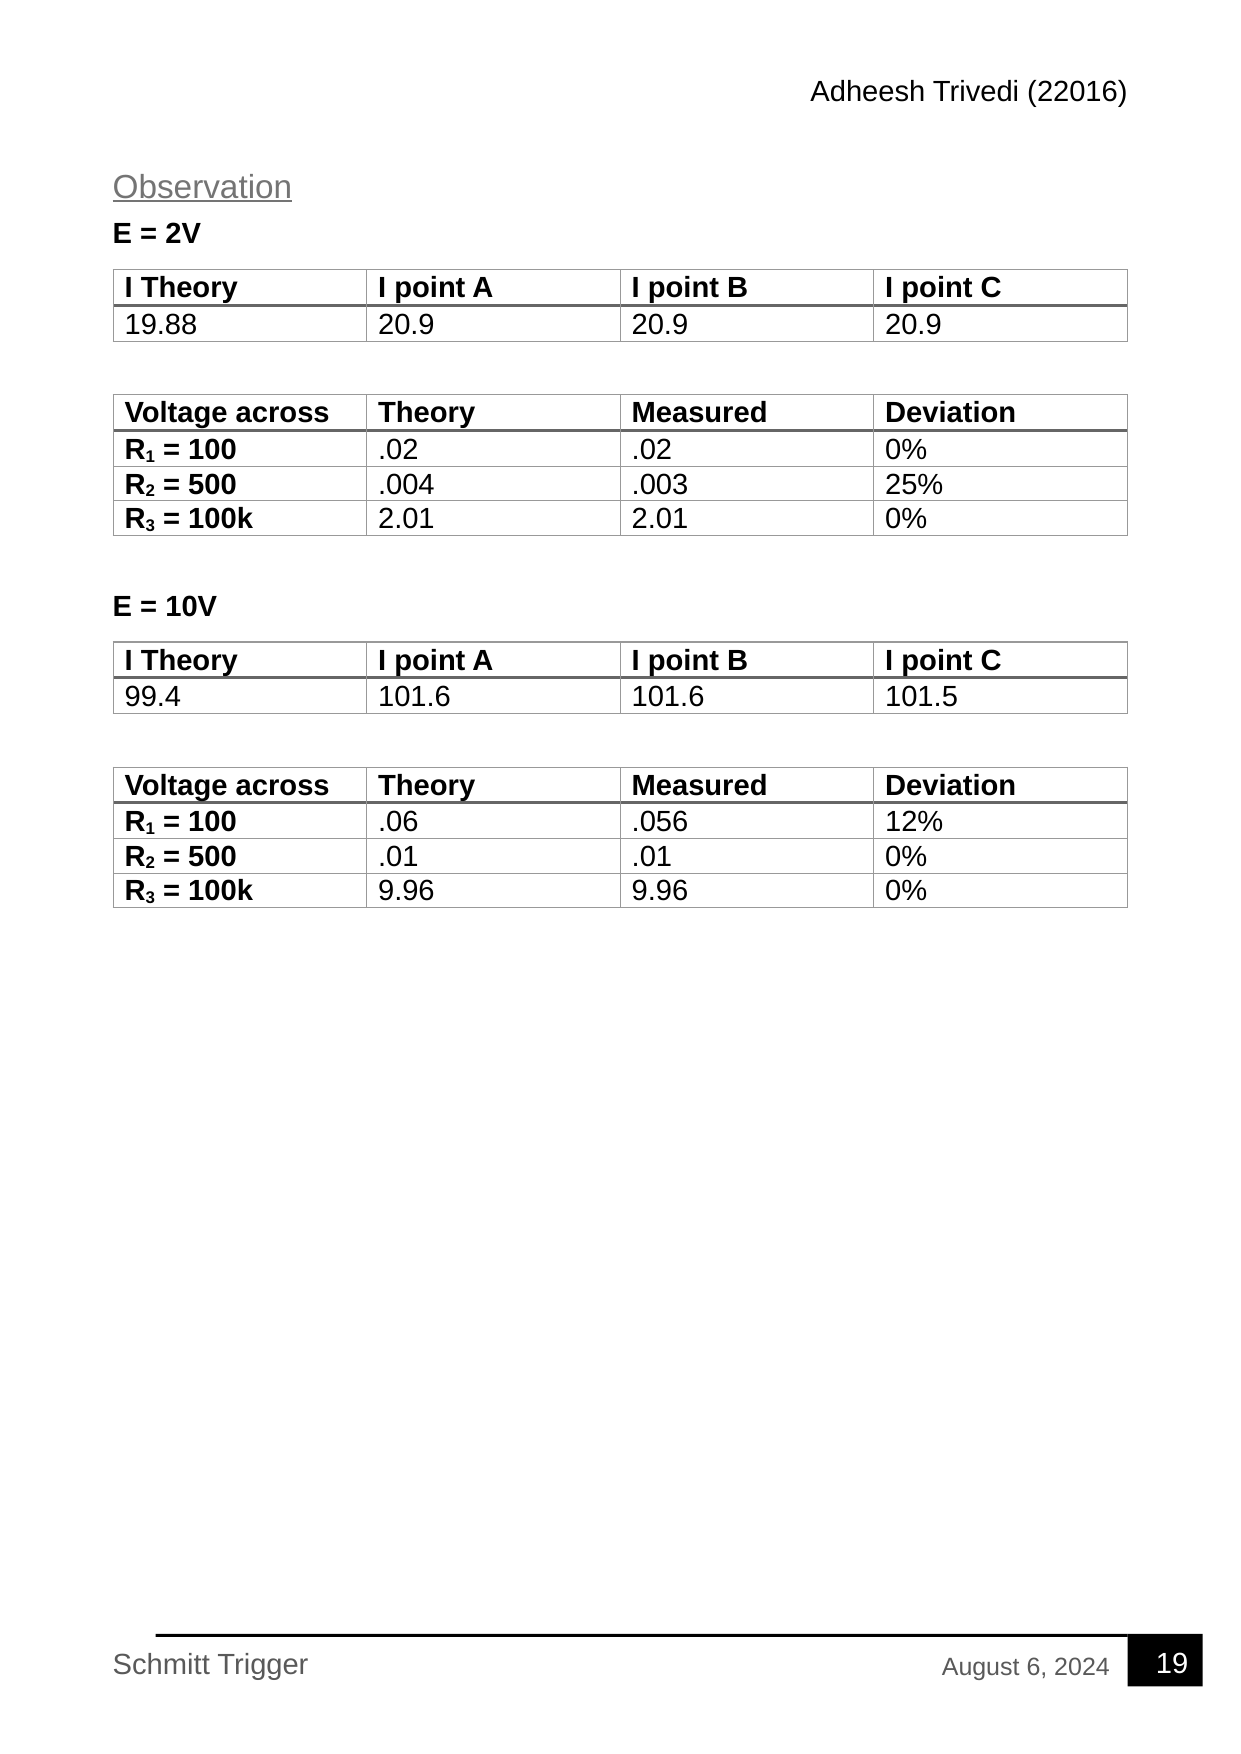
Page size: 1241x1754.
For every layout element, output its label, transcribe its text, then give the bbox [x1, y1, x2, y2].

table_header I Theory [114, 643, 366, 676]
table_cell .056 [621, 804, 873, 838]
table_cell 101.5 [874, 679, 1127, 713]
text E = 2V [112, 216, 1128, 250]
table_cell .01 [621, 839, 873, 872]
table_header Deviation [874, 768, 1127, 801]
table_header I point B [621, 270, 873, 304]
table_header Measured [621, 395, 873, 429]
table_cell 20.9 [874, 307, 1127, 341]
subtitle Observation [112, 167, 1128, 205]
table_cell 2.01 [621, 501, 873, 535]
table_cell R1 = 100 [114, 804, 366, 838]
table_cell 99.4 [114, 679, 366, 713]
table_cell 0% [874, 874, 1127, 907]
table_header Theory [367, 395, 620, 429]
table_header Voltage across [114, 395, 366, 429]
table_cell 2.01 [367, 501, 620, 535]
table_cell 0% [874, 432, 1127, 466]
table_header I point B [621, 643, 873, 676]
table_cell R3 = 100k [114, 874, 366, 907]
table_header Measured [621, 768, 873, 801]
table_header I point C [874, 643, 1127, 676]
table_cell 101.6 [621, 679, 873, 713]
table_header I point A [367, 643, 620, 676]
table_cell R2 = 500 [114, 839, 366, 872]
table_cell 9.96 [621, 874, 873, 907]
table_cell R1 = 100 [114, 432, 366, 466]
table_cell .01 [367, 839, 620, 872]
text E = 10V [112, 589, 1128, 622]
table_cell 101.6 [367, 679, 620, 713]
table_cell 25% [874, 467, 1127, 500]
table_header Voltage across [114, 768, 366, 801]
table_cell 20.9 [621, 307, 873, 341]
table_cell 20.9 [367, 307, 620, 341]
table_cell 19.88 [114, 307, 366, 341]
table_cell .06 [367, 804, 620, 838]
table_cell 0% [874, 501, 1127, 535]
table_cell 0% [874, 839, 1127, 872]
table_header I point C [874, 270, 1127, 304]
table_cell 12% [874, 804, 1127, 838]
table_cell .004 [367, 467, 620, 500]
table_cell .02 [367, 432, 620, 466]
table_cell R3 = 100k [114, 501, 366, 535]
table_header I Theory [114, 270, 366, 304]
table_cell 9.96 [367, 874, 620, 907]
table_header I point A [367, 270, 620, 304]
table_cell R2 = 500 [114, 467, 366, 500]
table_cell .02 [621, 432, 873, 466]
table_cell .003 [621, 467, 873, 500]
table_header Deviation [874, 395, 1127, 429]
table_header Theory [367, 768, 620, 801]
